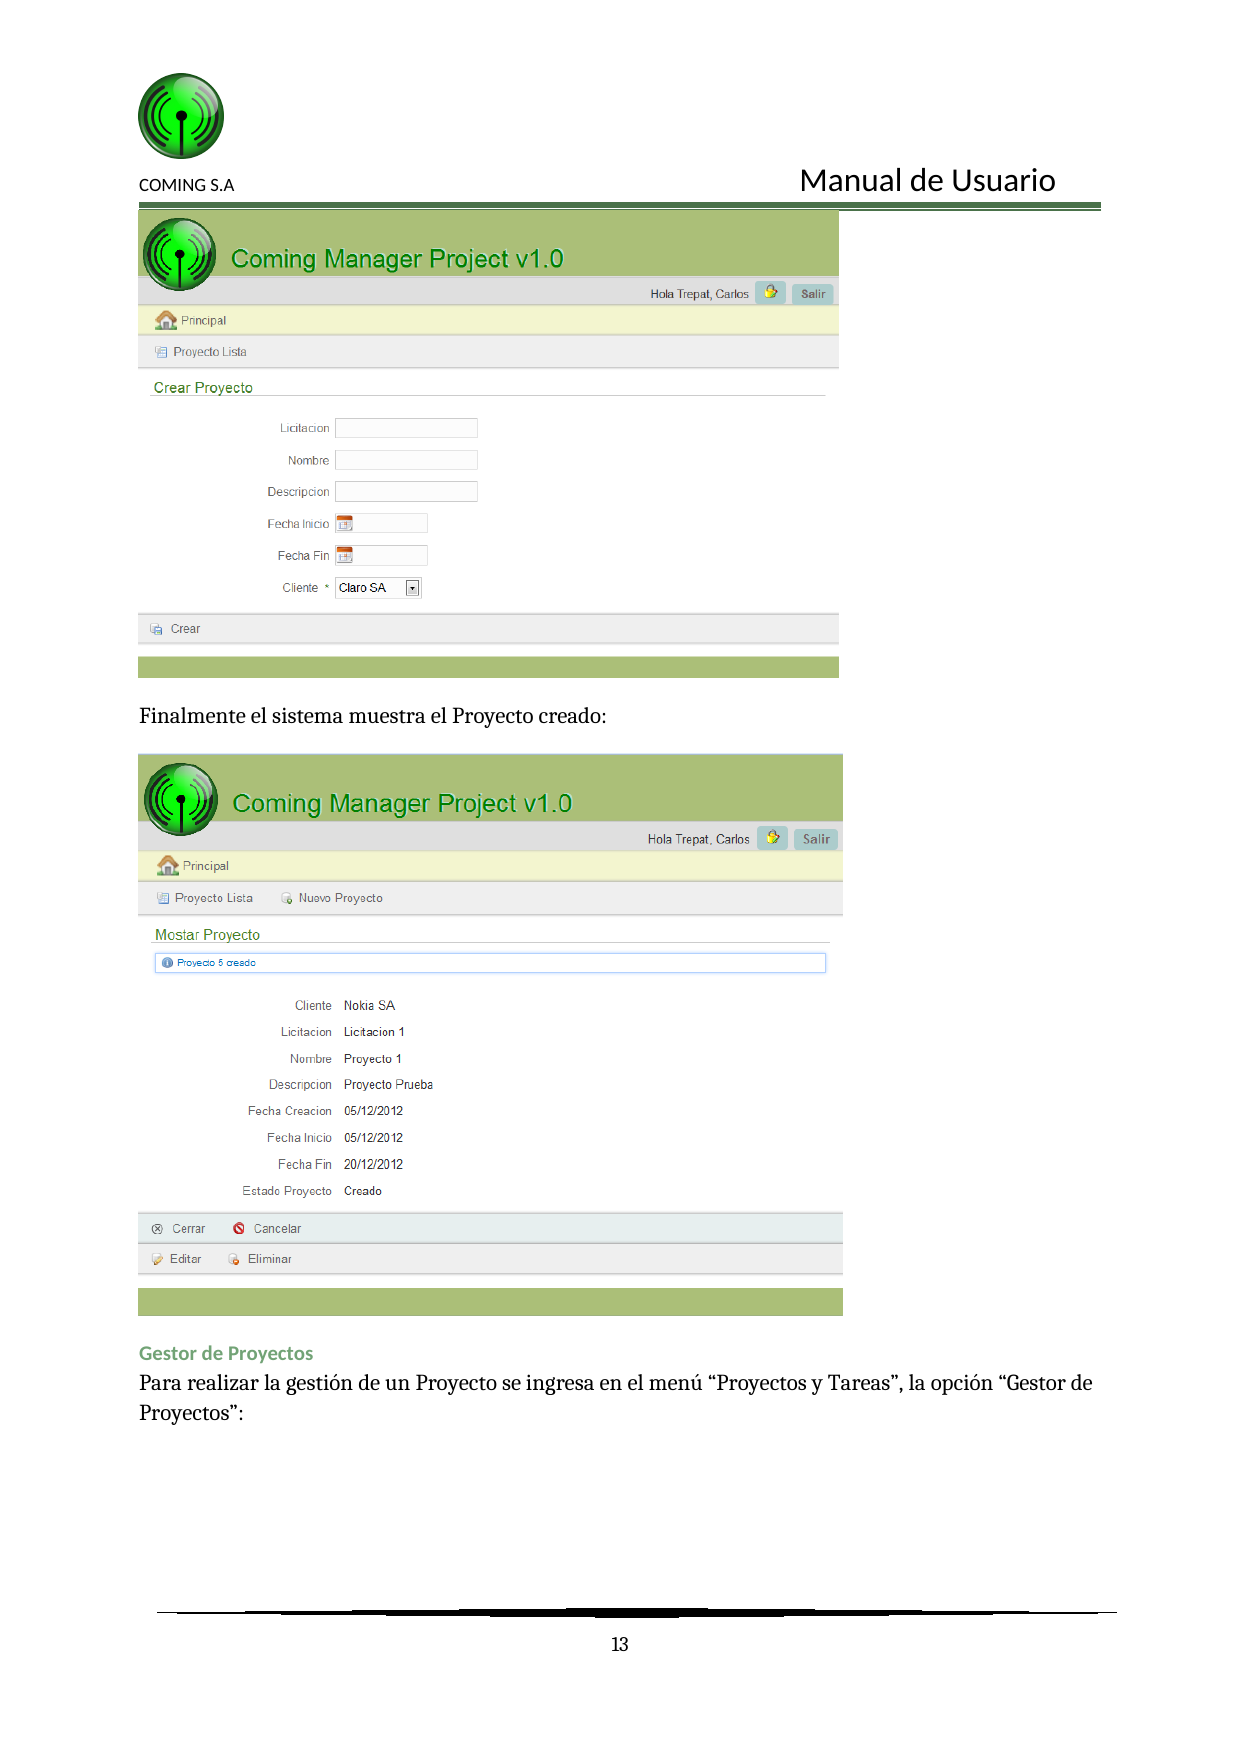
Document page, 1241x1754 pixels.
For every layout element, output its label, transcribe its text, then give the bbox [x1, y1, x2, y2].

subtitle Gestor de Proyectos [139, 1340, 1101, 1366]
picture [138, 753, 843, 1316]
text Finalmente el sistema muestra el Proyecto creado: [139, 703, 1101, 729]
text Para realizar la gestión de un Proyecto se ingresa en el menú “Proyectos y Tareas”, la opción “Gestor de Proyectos”: [139, 1369, 1101, 1426]
picture [138, 73, 224, 159]
picture [138, 210, 839, 678]
